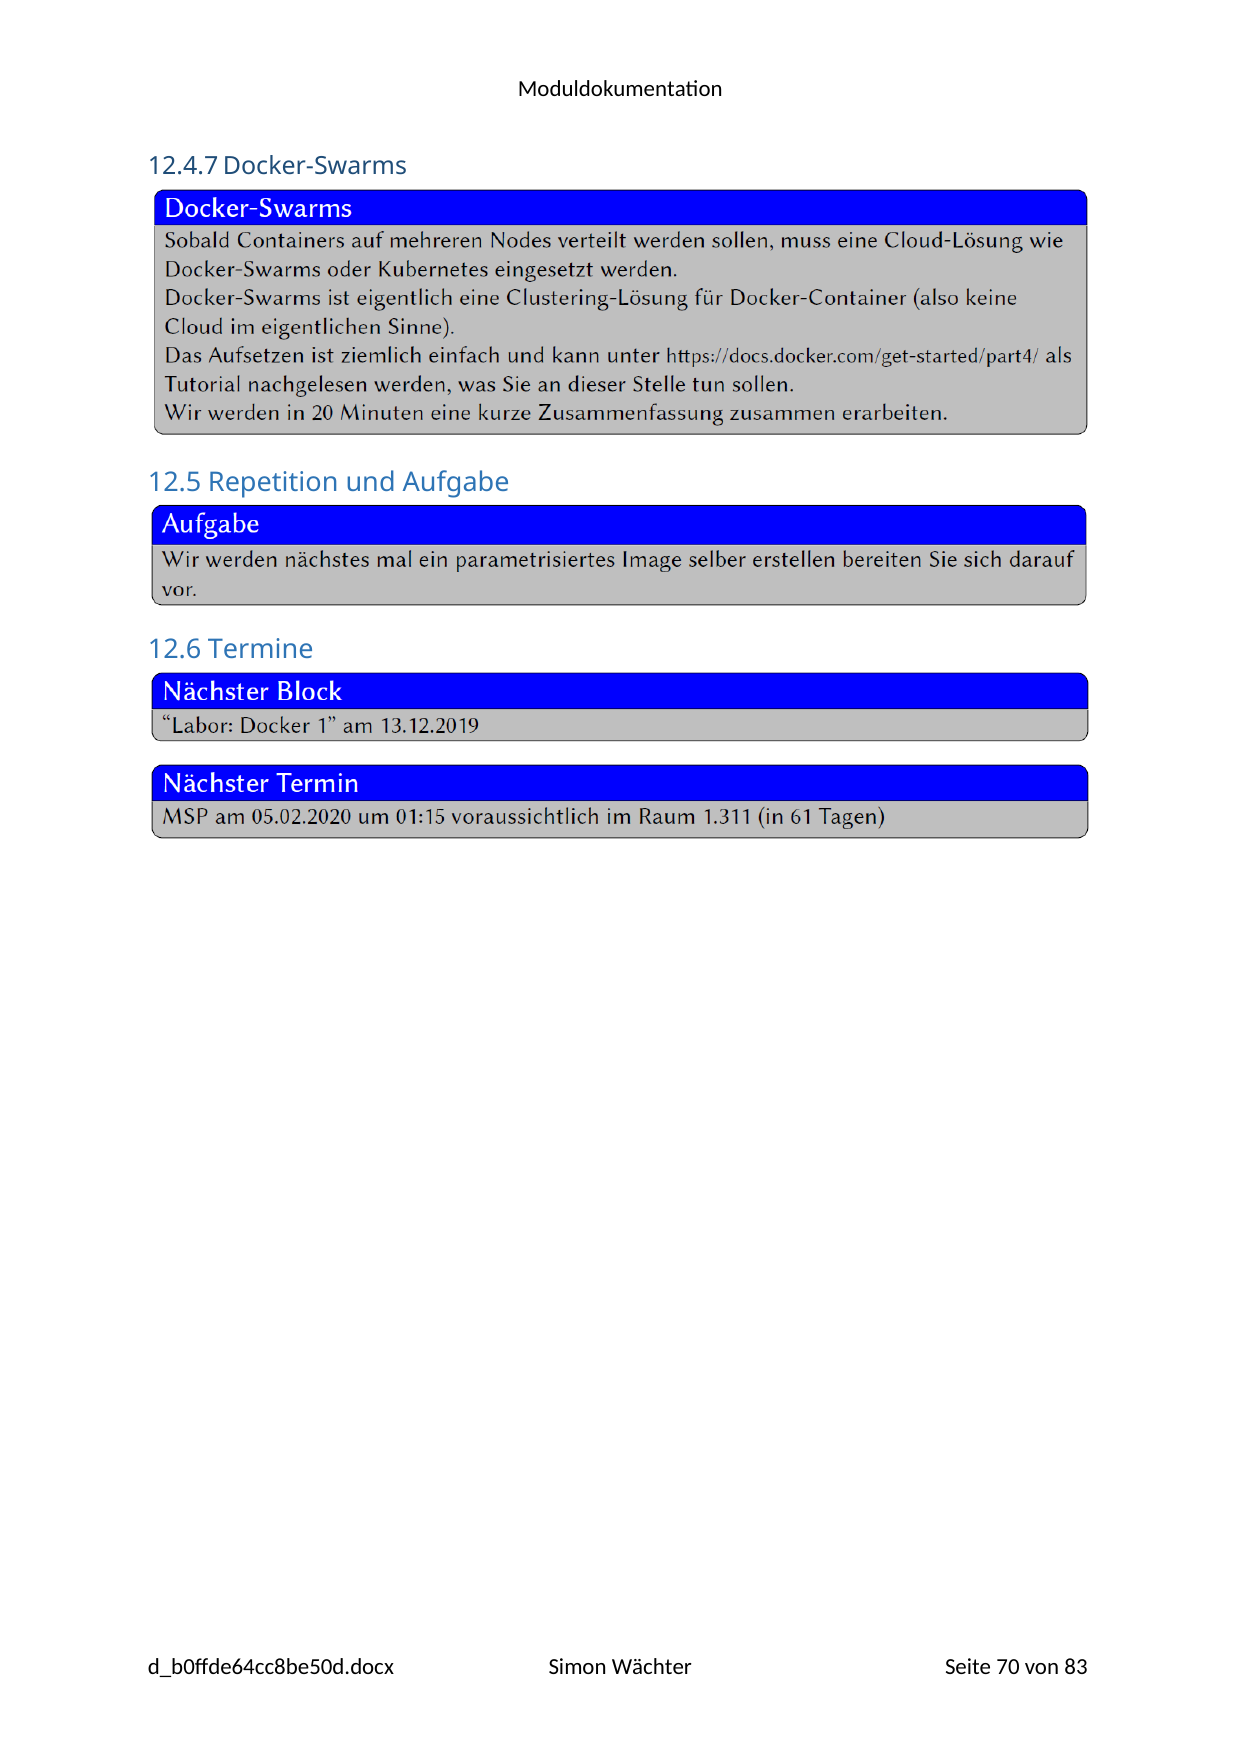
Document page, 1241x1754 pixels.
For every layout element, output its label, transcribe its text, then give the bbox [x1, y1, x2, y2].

subtitle Docker-Swarms [148, 148, 1093, 182]
picture [147, 184, 1093, 444]
subtitle Repetition und Aufgabe [148, 462, 1093, 499]
picture [147, 669, 1093, 847]
subtitle Termine [148, 629, 1093, 666]
picture [147, 502, 1093, 611]
